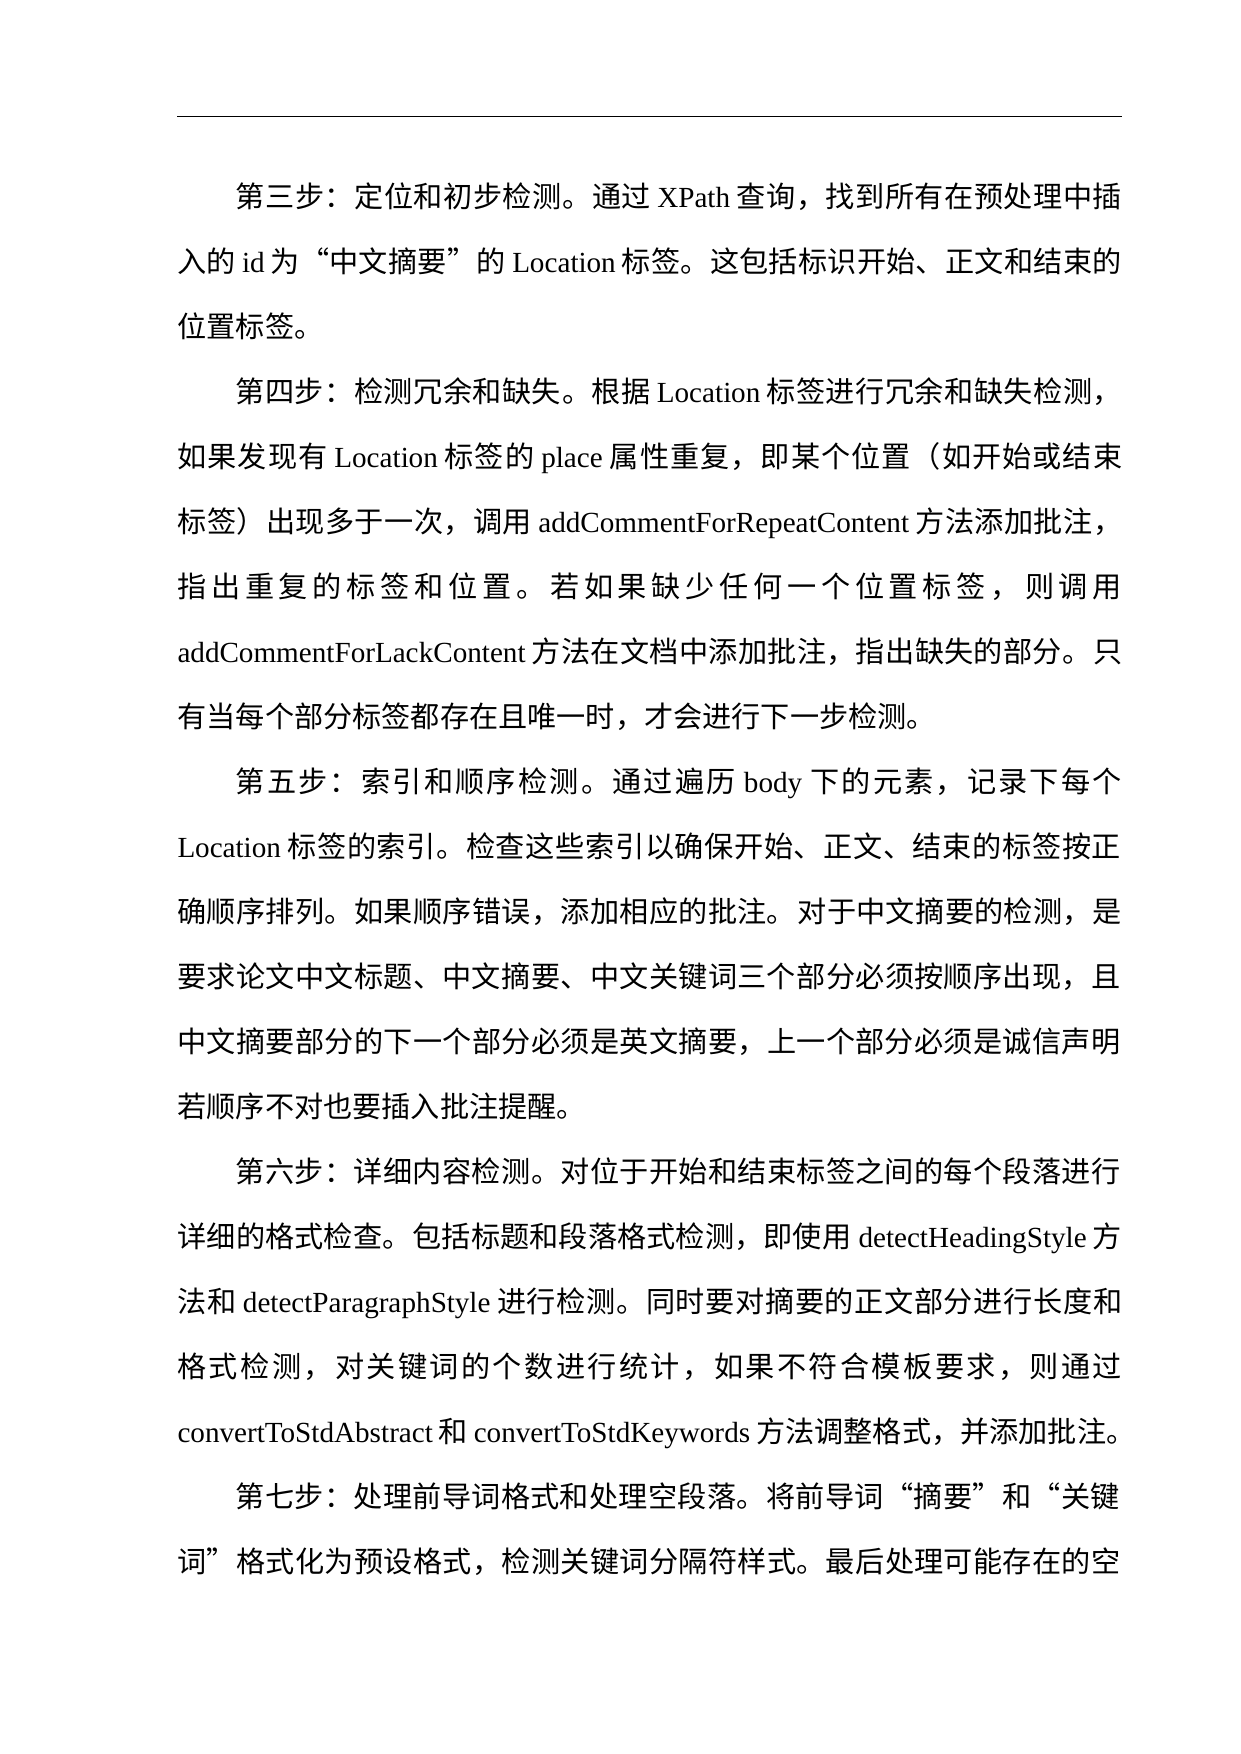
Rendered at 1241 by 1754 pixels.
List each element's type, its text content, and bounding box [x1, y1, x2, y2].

text 第四步：检测冗余和缺失。根据Location标签进行冗余和缺失检测，如果发现有Location标签的place属性重复，即某个位置（如开始或结束标签）出现多于一次，调用addCommentForRepeatContent方法添加批注，指出重复的标签和位置。若如果缺少任何一个位置标签，则调用addCommentForLackContent方法在文档中添加批注，指出缺失的部分。只有当每个部分标签都存在且唯一时，才会进行下一步检测。 [177, 357, 1122, 747]
text 第七步：处理前导词格式和处理空段落。将前导词“摘要”和“关键词”格式化为预设格式，检测关键词分隔符样式。最后处理可能存在的空段落，防止在摘要部分内容中出现不应该出现的空行。 [177, 1462, 1122, 1592]
text 第五步：索引和顺序检测。通过遍历body下的元素，记录下每个Location标签的索引。检查这些索引以确保开始、正文、结束的标签按正确顺序排列。如果顺序错误，添加相应的批注。对于中文摘要的检测，是要求论文中文标题、中文摘要、中文关键词三个部分必须按顺序出现，且中文摘要部分的下一个部分必须是英文摘要，上一个部分必须是诚信声明，若顺序不对也要插入批注提醒。 [177, 747, 1122, 1137]
text 第六步：详细内容检测。对位于开始和结束标签之间的每个段落进行详细的格式检查。包括标题和段落格式检测，即使用detectHeadingStyle方法和detectParagraphStyle进行检测。同时要对摘要的正文部分进行长度和格式检测，对关键词的个数进行统计，如果不符合模板要求，则通过convertToStdAbstract和convertToStdKeywords方法调整格式，并添加批注。 [177, 1137, 1122, 1462]
text 第三步：定位和初步检测。通过XPath查询，找到所有在预处理中插入的id为“中文摘要”的Location标签。这包括标识开始、正文和结束的位置标签。 [177, 162, 1122, 357]
